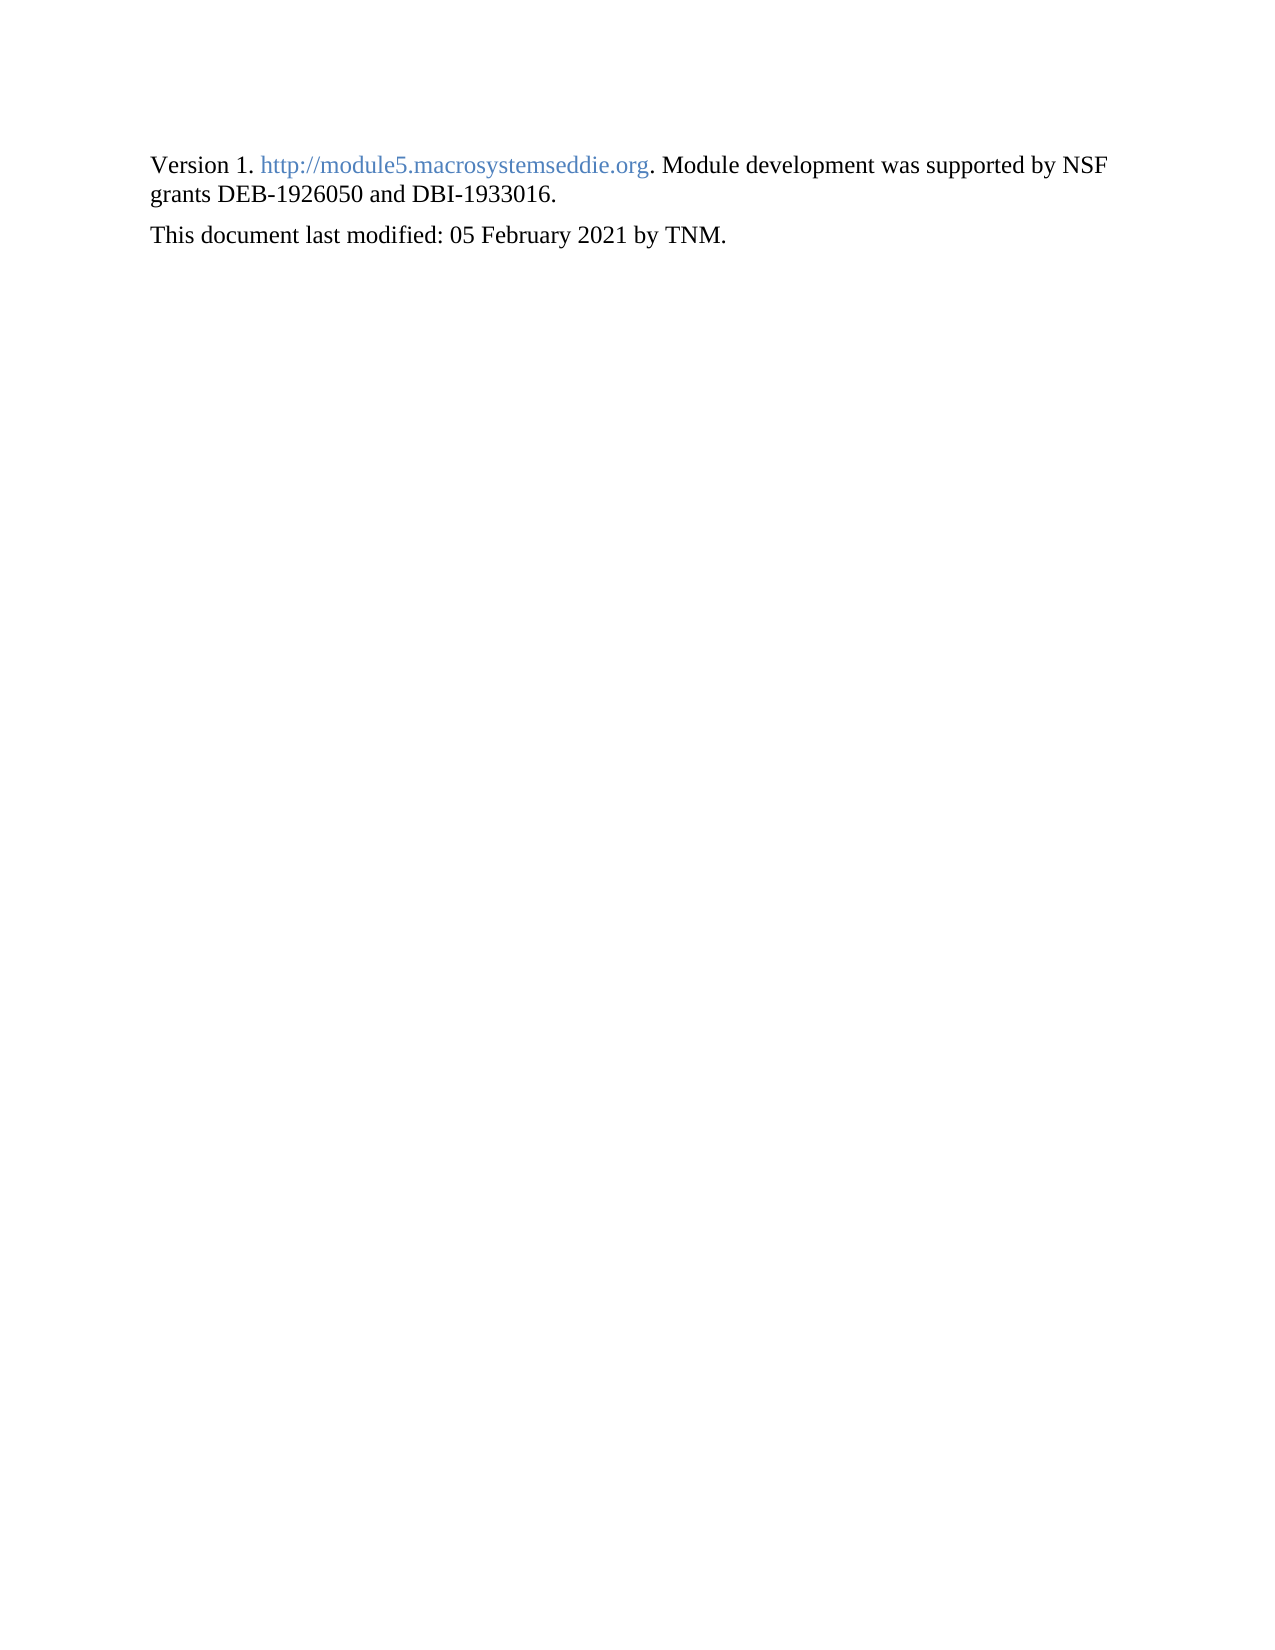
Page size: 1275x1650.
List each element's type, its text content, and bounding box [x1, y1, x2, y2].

text This document last modified: 05 February 2021 by TNM. [150, 220, 1125, 249]
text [150, 150, 1125, 207]
